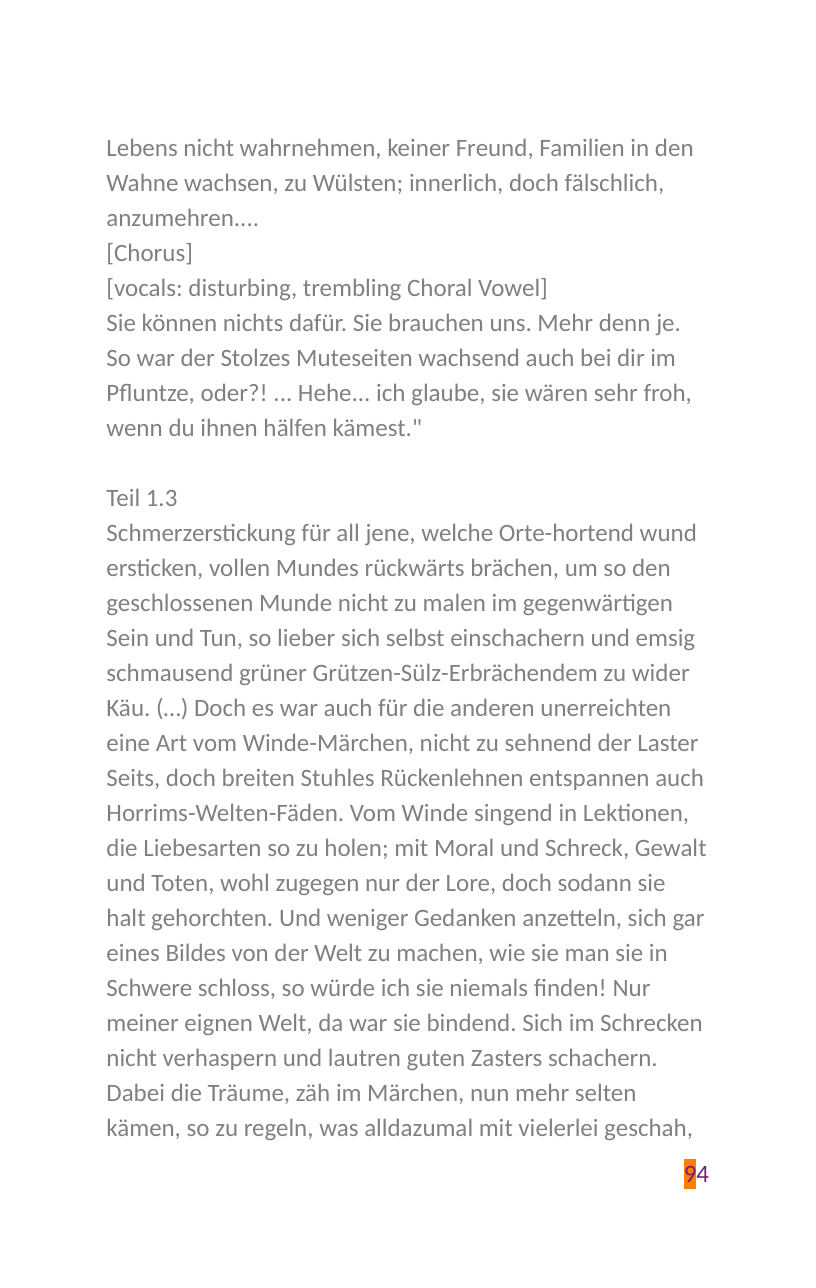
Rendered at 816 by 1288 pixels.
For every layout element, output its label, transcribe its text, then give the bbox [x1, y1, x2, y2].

text Teil 1.3 [106, 482, 709, 512]
text [Chorus] [106, 237, 709, 267]
text Sie können nichts dafür. Sie brauchen uns. Mehr denn je. So war der Stolzes Muteseiten wachsend auch bei dir im Pfluntze, oder?! ... Hehe... ich glaube, sie wären sehr froh, wenn du ihnen hälfen kämest." [106, 307, 709, 442]
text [106, 517, 709, 1142]
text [106, 132, 709, 232]
text [vocals: disturbing, trembling Choral Vowel] [106, 272, 709, 302]
